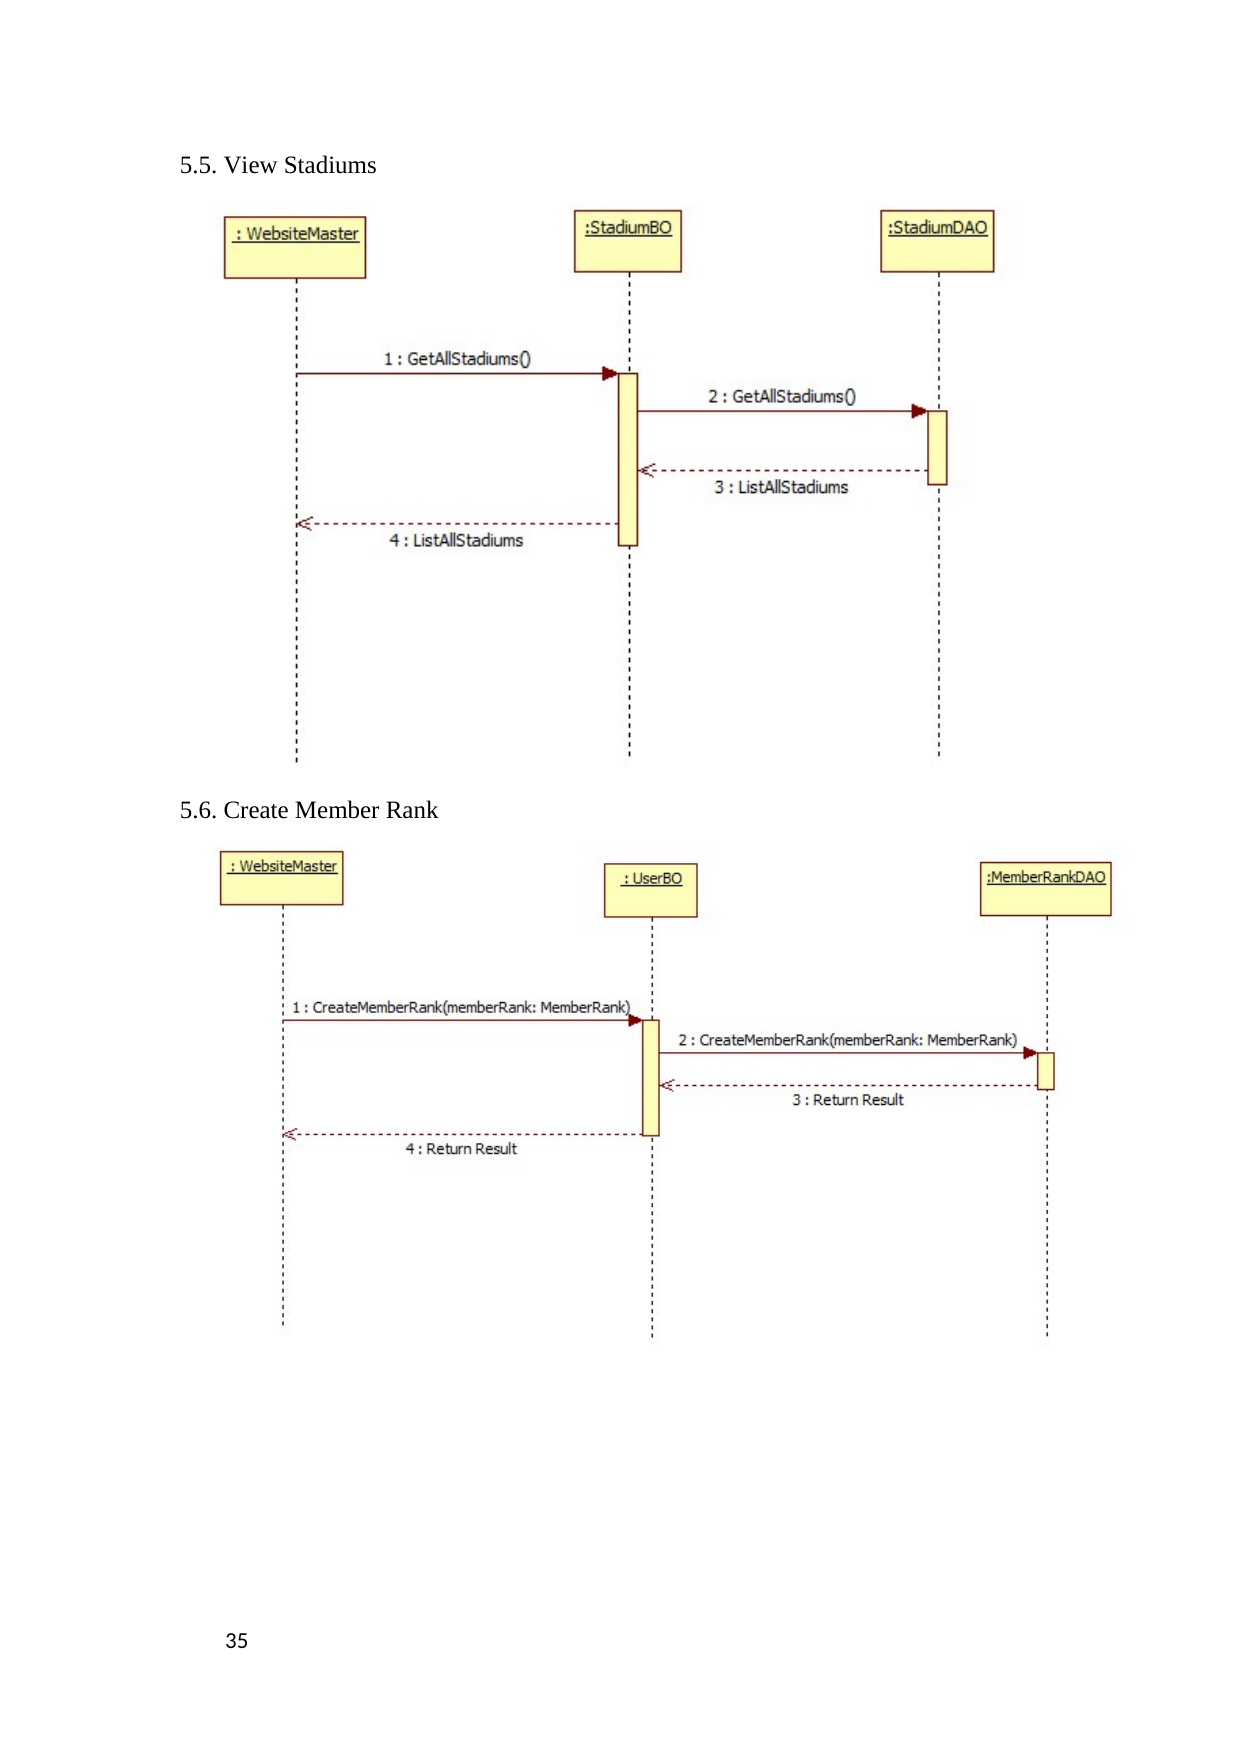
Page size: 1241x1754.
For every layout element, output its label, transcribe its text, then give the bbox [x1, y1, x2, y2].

subtitle Create Member Rank [179, 795, 1091, 823]
subtitle View Stadiums [179, 150, 1091, 179]
picture [193, 179, 1026, 794]
picture [193, 824, 1139, 1365]
